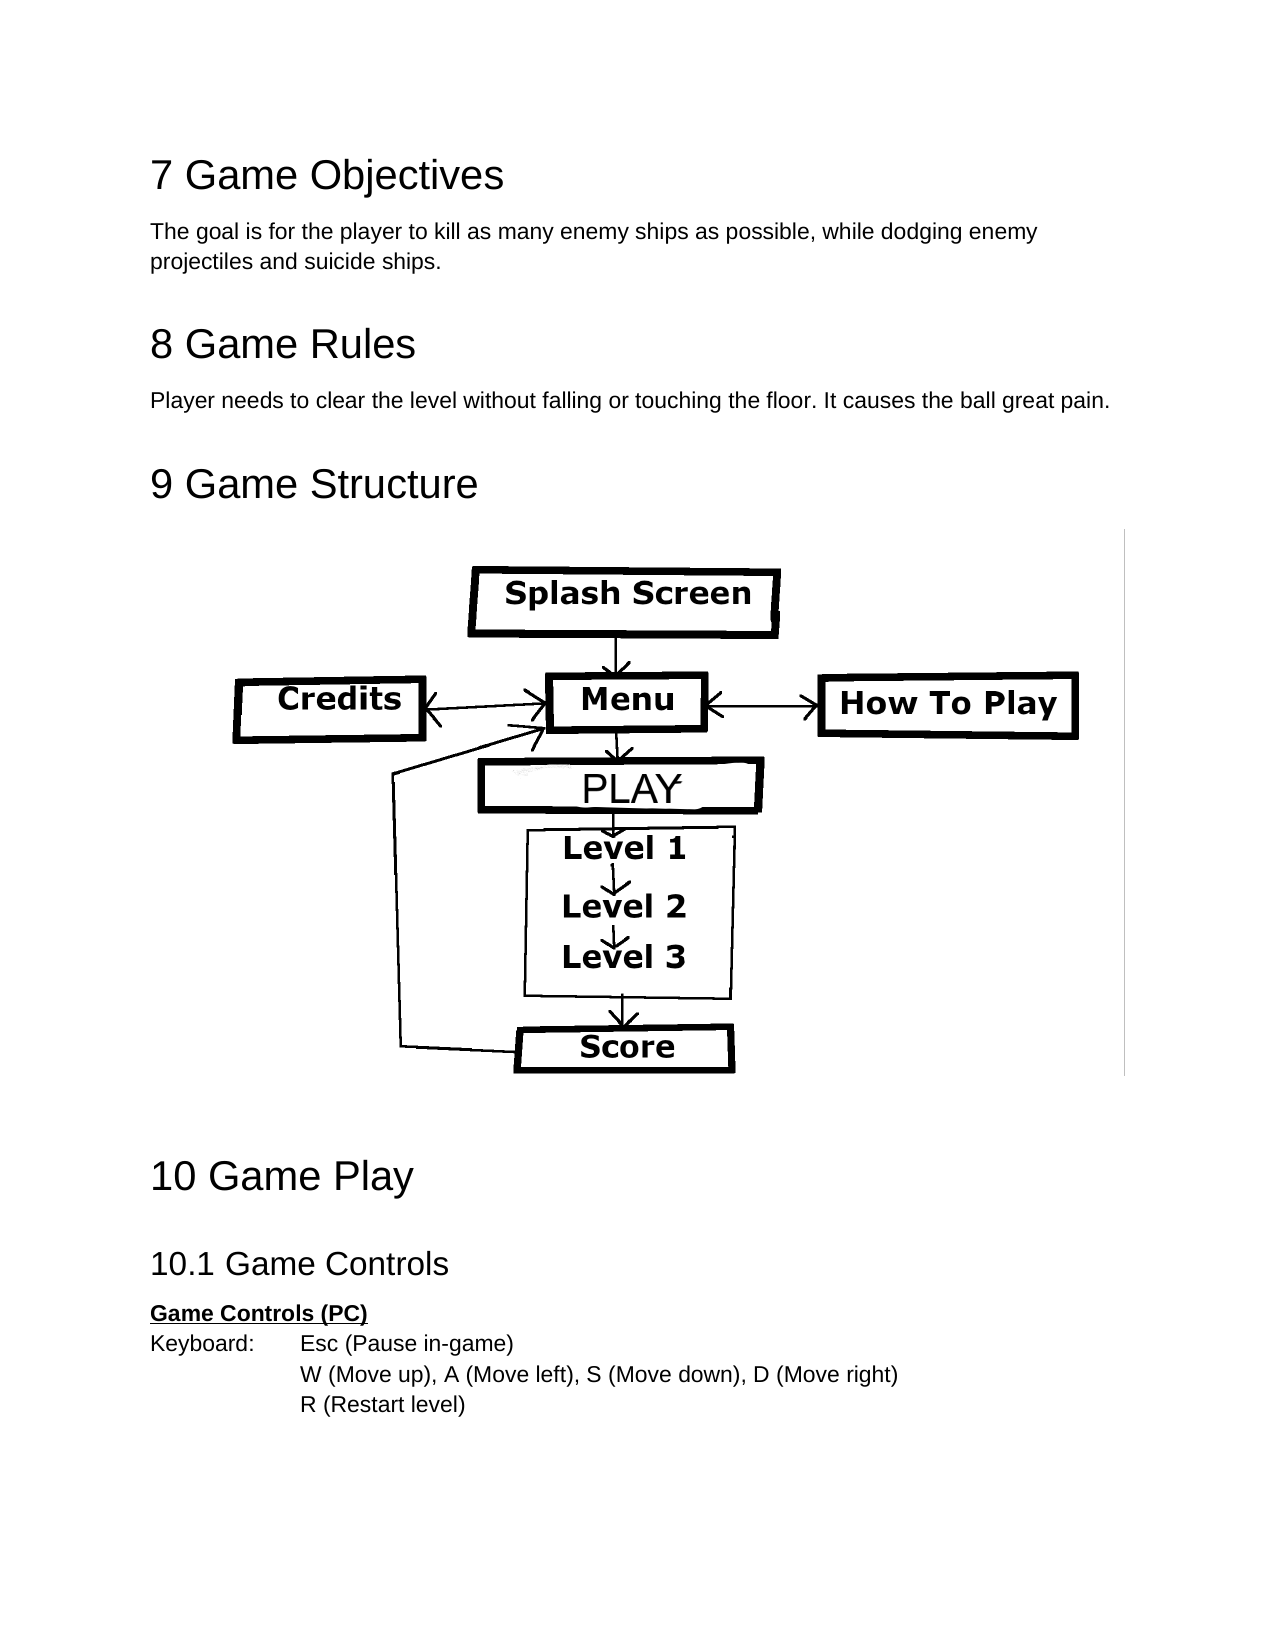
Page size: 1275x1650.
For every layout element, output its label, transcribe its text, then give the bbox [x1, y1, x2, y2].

subtitle 8 Game Rules [150, 320, 1125, 368]
text R (Restart level) [225, 1391, 1125, 1417]
subtitle 9 Game Structure [150, 459, 1125, 507]
text The goal is for the player to kill as many enemy ships as possible, while dodging enemy projectiles and suicide ships. [150, 218, 1125, 274]
subtitle 10.1 Game Controls [150, 1243, 1125, 1282]
text Game Controls (PC) [150, 1300, 1125, 1327]
subtitle 7 Game Objectives [150, 150, 1125, 198]
picture [150, 526, 1125, 1076]
subtitle 10 Game Play [150, 1151, 1125, 1199]
text Player needs to clear the level without falling or touching the floor. It causes the ball great pain. [150, 387, 1125, 414]
text W (Move up), A (Move left), S (Move down), D (Move right) [225, 1361, 1125, 1387]
text Keyboard: Esc (Pause in-game) [150, 1330, 1125, 1357]
